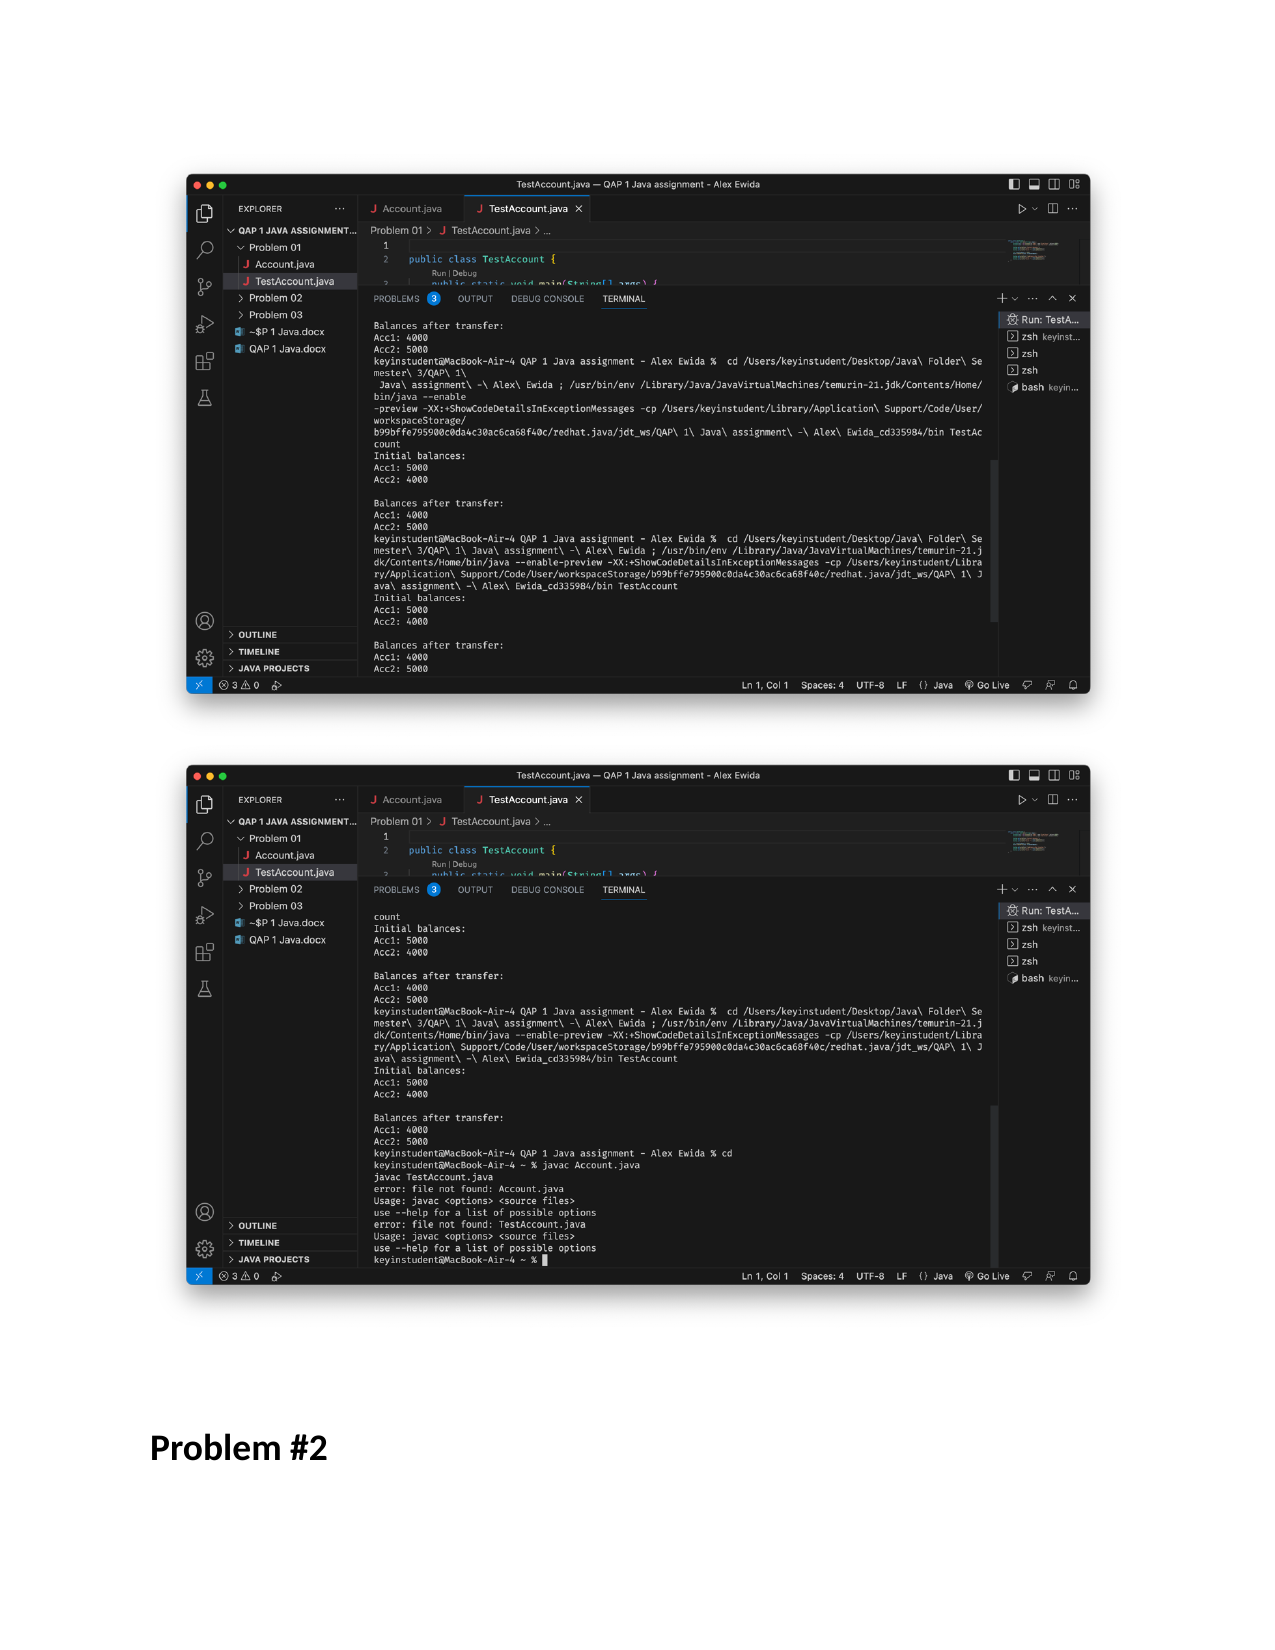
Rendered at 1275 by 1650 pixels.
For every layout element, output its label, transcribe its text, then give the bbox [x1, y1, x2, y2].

picture [150, 150, 1125, 1332]
text Problem #2 [150, 1424, 1125, 1469]
